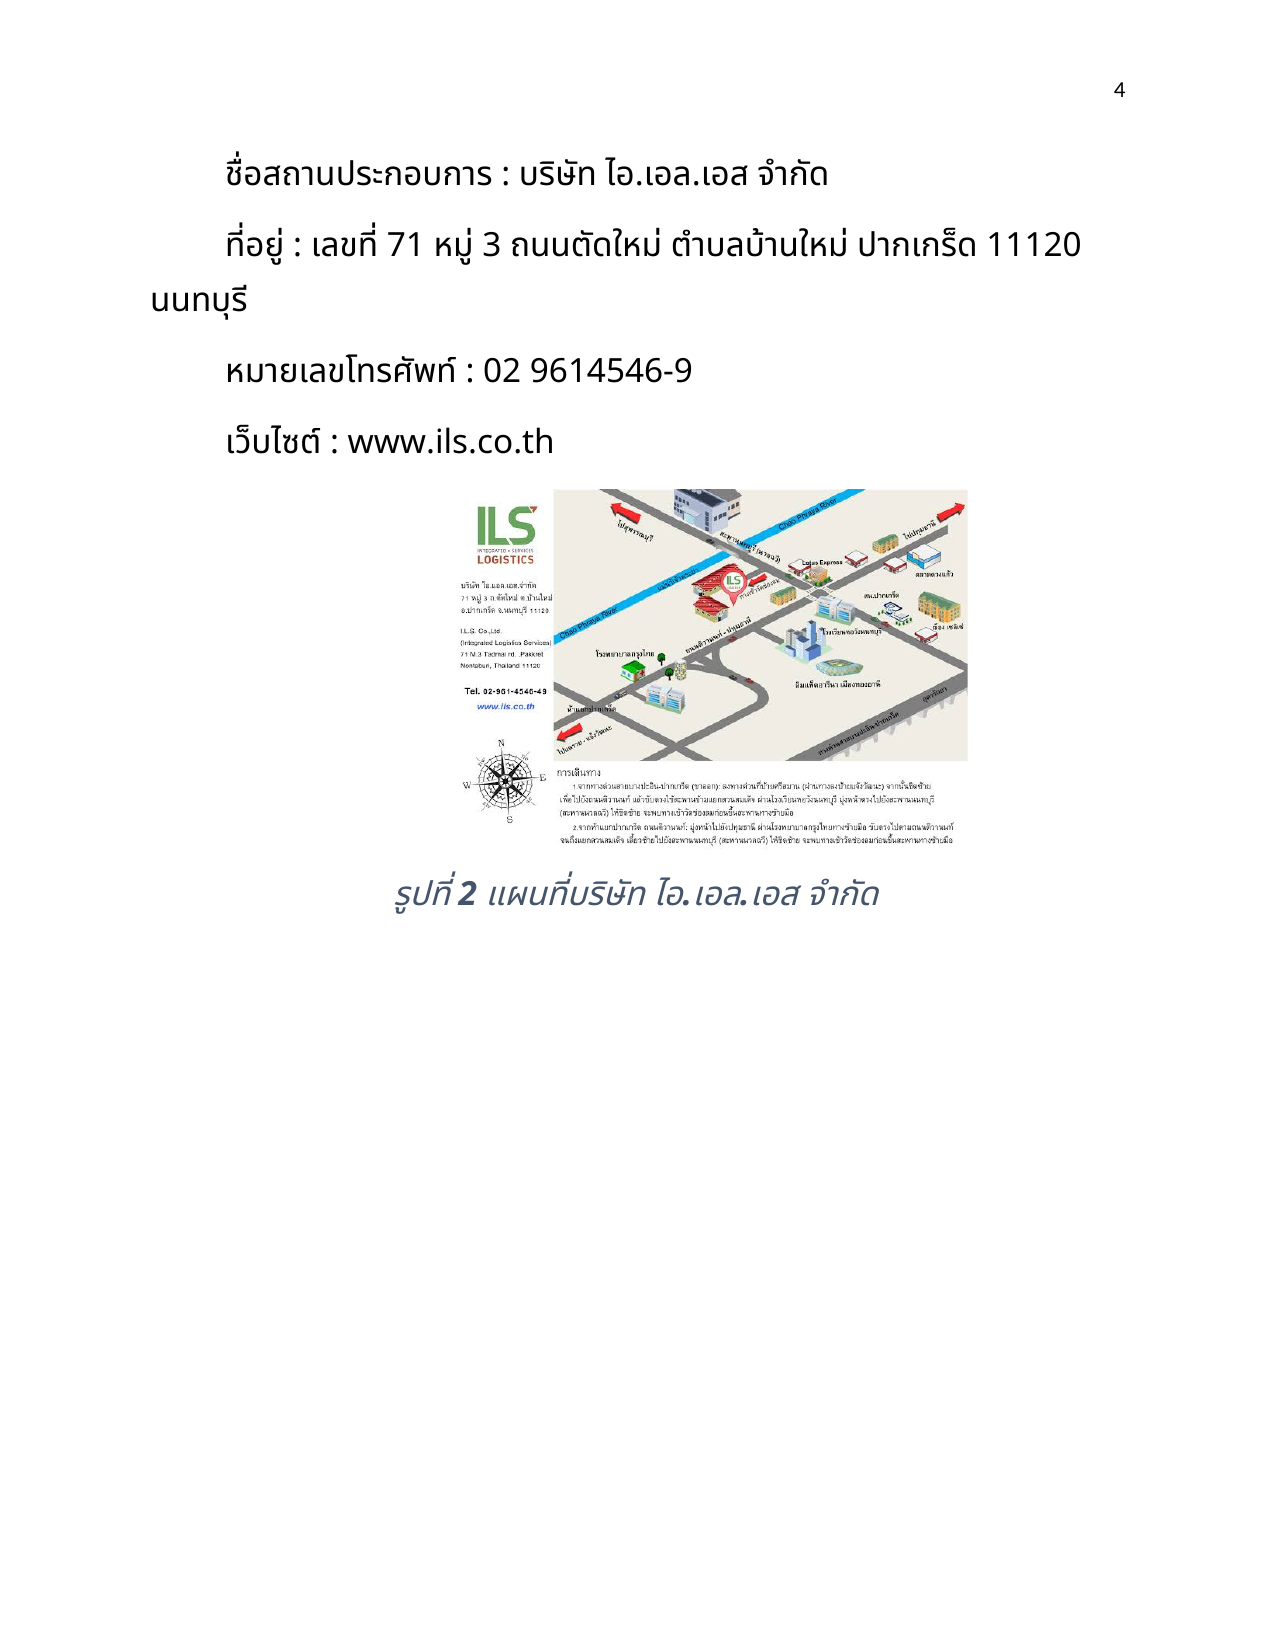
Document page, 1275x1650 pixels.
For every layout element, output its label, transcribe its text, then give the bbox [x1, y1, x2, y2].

picture [457, 489, 968, 851]
text ชื่อสถานประกอบการ : บริษัท ไอ.เอล.เอส จำกัด [150, 150, 1125, 201]
text เว็บไซต์ : www.ils.co.th [150, 418, 1125, 469]
text ที่อยู่ : เลขที่ 71 หมู่ 3 ถนนตัดใหม่ ตำบลบ้านใหม่ ปากเกร็ด 11120 นนทบุรี [150, 221, 1125, 326]
text รูปที่ 2 แผนที่บริษัท ไอ.เอล.เอส จำกัด [150, 869, 1125, 920]
text หมายเลขโทรศัพท์ : 02 9614546-9 [150, 347, 1125, 397]
